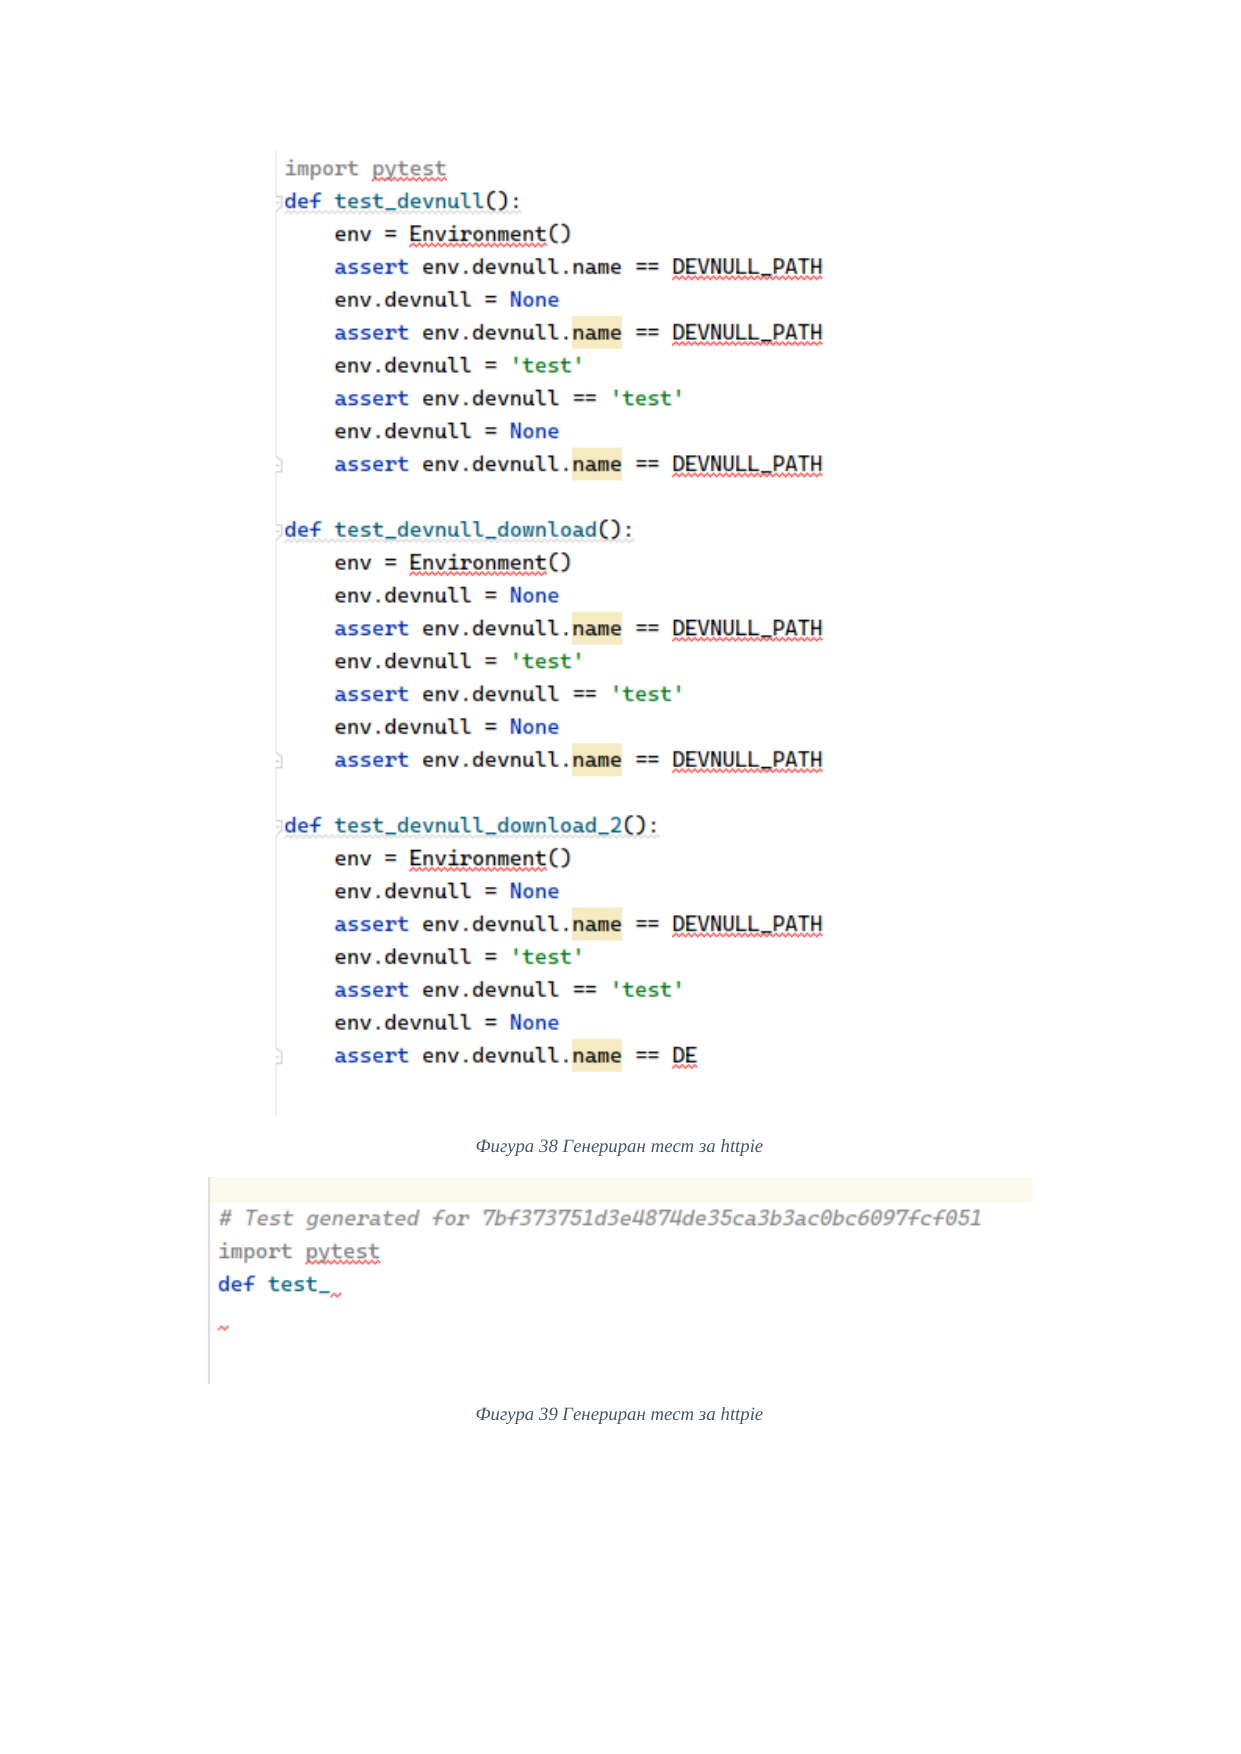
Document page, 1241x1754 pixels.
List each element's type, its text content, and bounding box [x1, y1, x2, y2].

picture [207, 1177, 1033, 1384]
text Фигура 38 Генериран тест за httpie [150, 1135, 1090, 1156]
text Фигура 39 Генериран тест за httpie [150, 1402, 1090, 1424]
picture [275, 150, 965, 1116]
